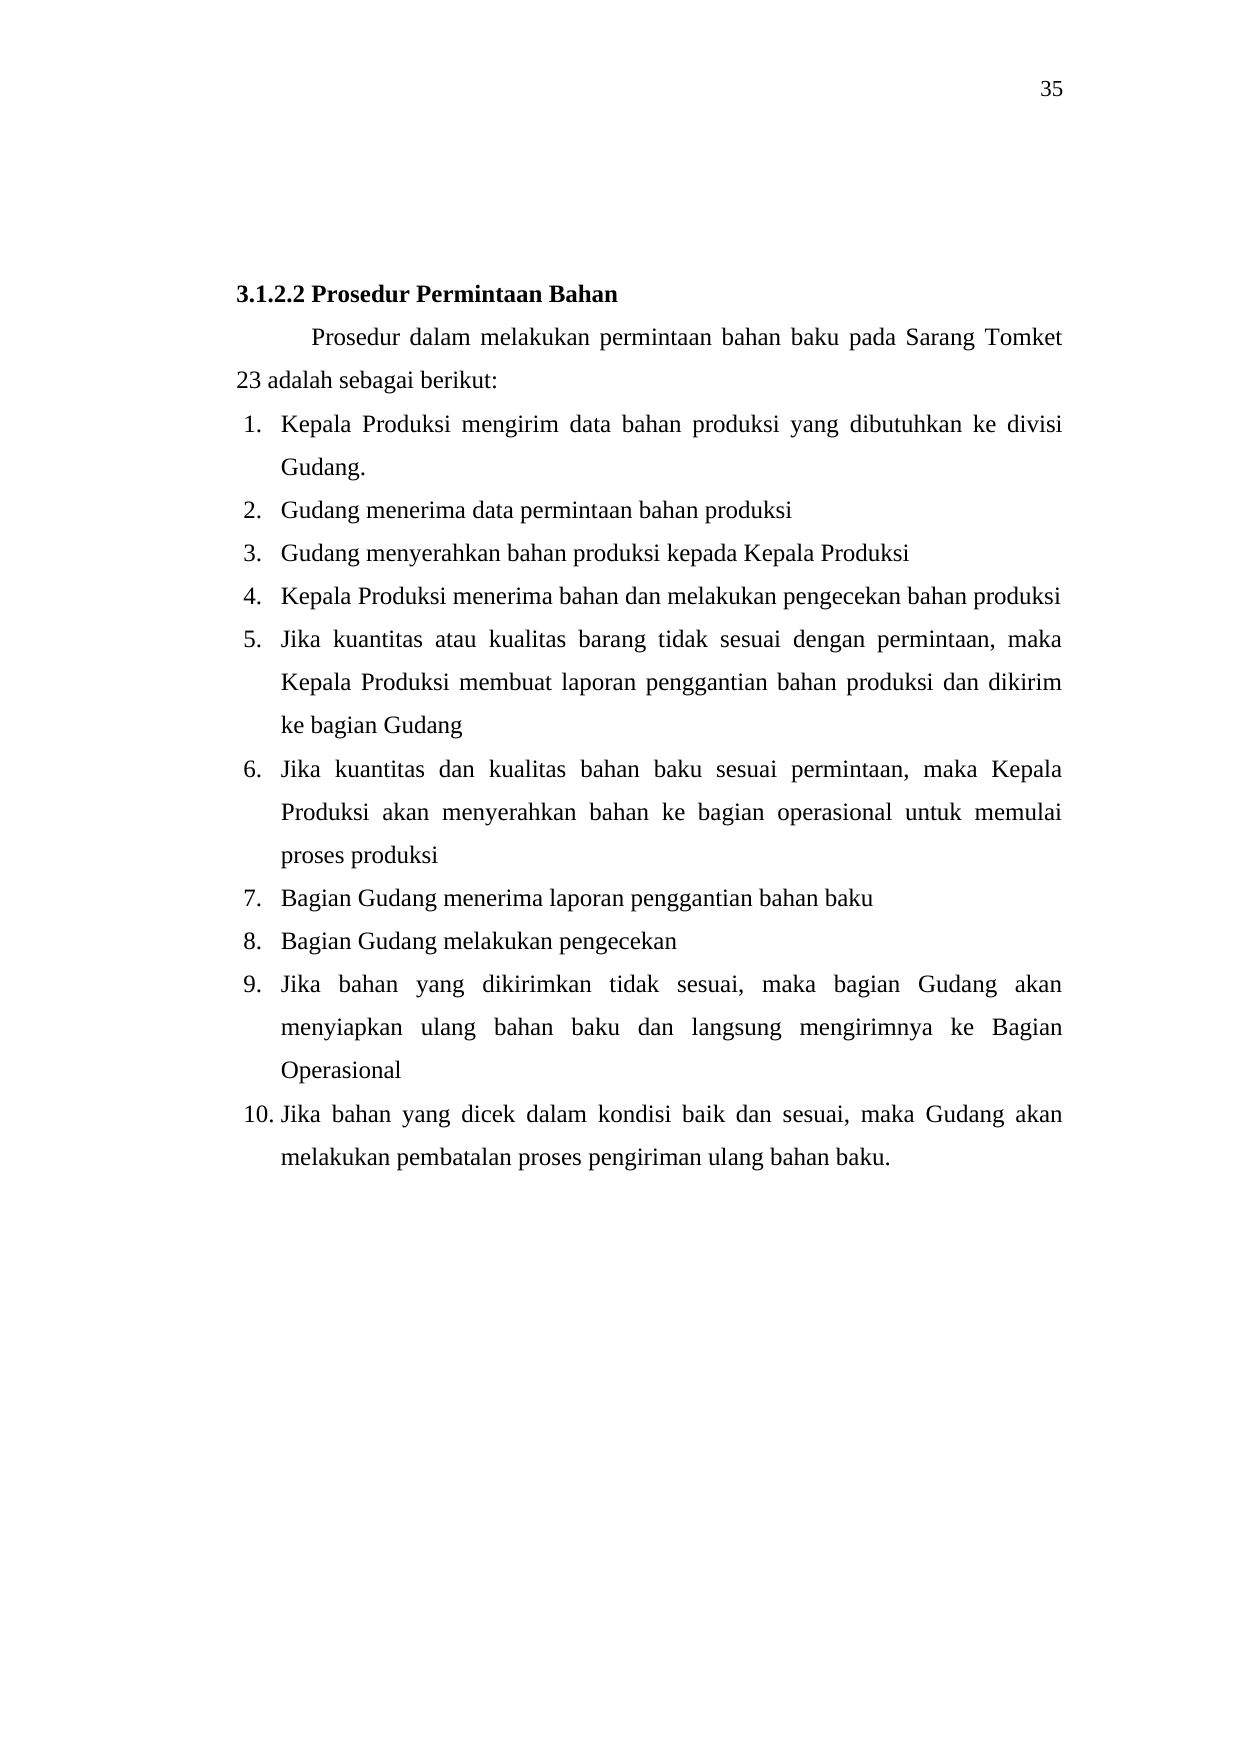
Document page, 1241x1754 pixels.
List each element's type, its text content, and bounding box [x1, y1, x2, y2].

list Gudang menyerahkan bahan produksi kepada Kepala Produksi [243, 538, 1063, 567]
list Jika kuantitas atau kualitas barang tidak sesuai dengan permintaan, maka Kepala Produksi membuat laporan penggantian bahan produksi dan dikirim ke bagian Gudang [243, 624, 1063, 739]
list Kepala Produksi mengirim data bahan produksi yang dibutuhkan ke divisi Gudang. [243, 409, 1063, 481]
subtitle Prosedur Permintaan Bahan [236, 279, 1063, 308]
list Jika kuantitas dan kualitas bahan baku sesuai permintaan, maka Kepala Produksi akan menyerahkan bahan ke bagian operasional untuk memulai proses produksi [243, 754, 1063, 869]
list Bagian Gudang menerima laporan penggantian bahan baku [243, 883, 1063, 912]
list Bagian Gudang melakukan pengecekan [243, 926, 1063, 955]
list Gudang menerima data permintaan bahan produksi [243, 495, 1063, 524]
text Prosedur dalam melakukan permintaan bahan baku pada Sarang Tomket 23 adalah sebagai berikut: [236, 322, 1063, 394]
list Jika bahan yang dikirimkan tidak sesuai, maka bagian Gudang akan menyiapkan ulang bahan baku dan langsung mengirimnya ke Bagian Operasional [243, 969, 1063, 1084]
list Jika bahan yang dicek dalam kondisi baik dan sesuai, maka Gudang akan melakukan pembatalan proses pengiriman ulang bahan baku. [243, 1099, 1063, 1171]
list Kepala Produksi menerima bahan dan melakukan pengecekan bahan produksi [243, 581, 1063, 610]
